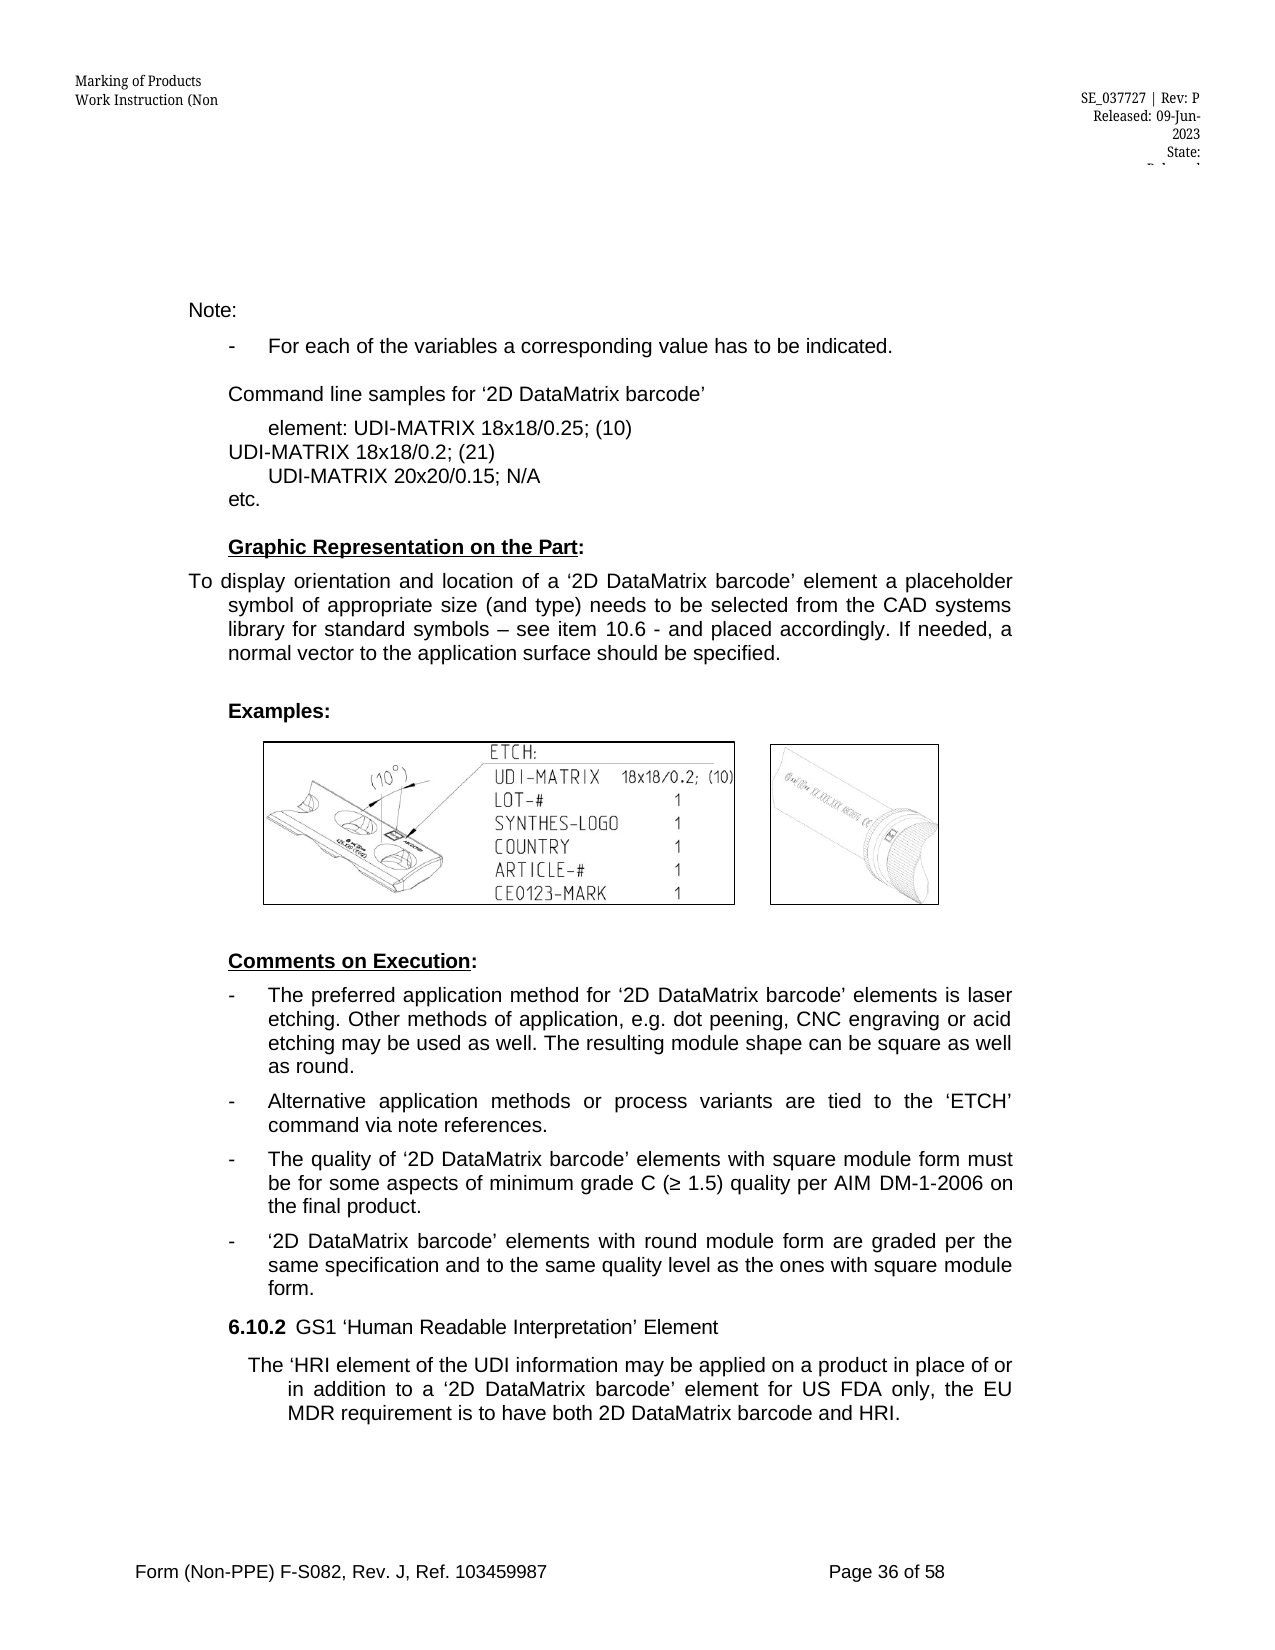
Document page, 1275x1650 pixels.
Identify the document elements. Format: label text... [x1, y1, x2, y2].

list For each of the variables a corresponding value has to be indicated. [228, 333, 1162, 359]
text Command line samples for ‘2D DataMatrix barcode’ element: UDI-MATRIX 18x18/0.25; (10) [228, 371, 786, 440]
text To display orientation and location of a ‘2D DataMatrix barcode’ element a placeholder symbol of appropriate size (and type) needs to be selected from the CAD systems library for standard symbols – see item 10.6 - and placed accordingly. If needed, a normal vector to the application surface should be specified. [188, 570, 1013, 664]
list Alternative application methods or process variants are tied to the ‘ETCH’ command via note references. [228, 1089, 1013, 1136]
picture [266, 744, 733, 901]
text The ‘HRI element of the UDI information may be applied on a product in place of or in addition to a ‘2D DataMatrix barcode’ element for US FDA only, the EU MDR requirement is to have both 2D DataMatrix barcode and HRI. [248, 1354, 1013, 1424]
text etc. [228, 488, 1162, 512]
text UDI-MATRIX 18x18/0.2; (21) UDI-MATRIX 20x20/0.15; N/A [228, 441, 543, 488]
subtitle Comments on Execution: [228, 949, 1162, 973]
list The preferred application method for ‘2D DataMatrix barcode’ elements is laser etching. Other methods of application, e.g. dot peening, CNC engraving or acid etching may be used as well. The resulting module shape can be square as well as round. [228, 984, 1013, 1078]
list GS1 ‘Human Readable Interpretation’ Element [228, 1315, 1162, 1339]
list ‘2D DataMatrix barcode’ elements with round module form are graded per the same specification and to the same quality level as the ones with square module form. [228, 1229, 1013, 1300]
subtitle Examples: [228, 699, 1162, 723]
text Note: [188, 298, 1162, 322]
subtitle Graphic Representation on the Part: [228, 535, 1162, 559]
picture [771, 747, 938, 904]
list The quality of ‘2D DataMatrix barcode’ elements with square module form must be for some aspects of minimum grade C (≥ 1.5) quality per AIM DM-1-2006 on the final product. [228, 1148, 1013, 1218]
